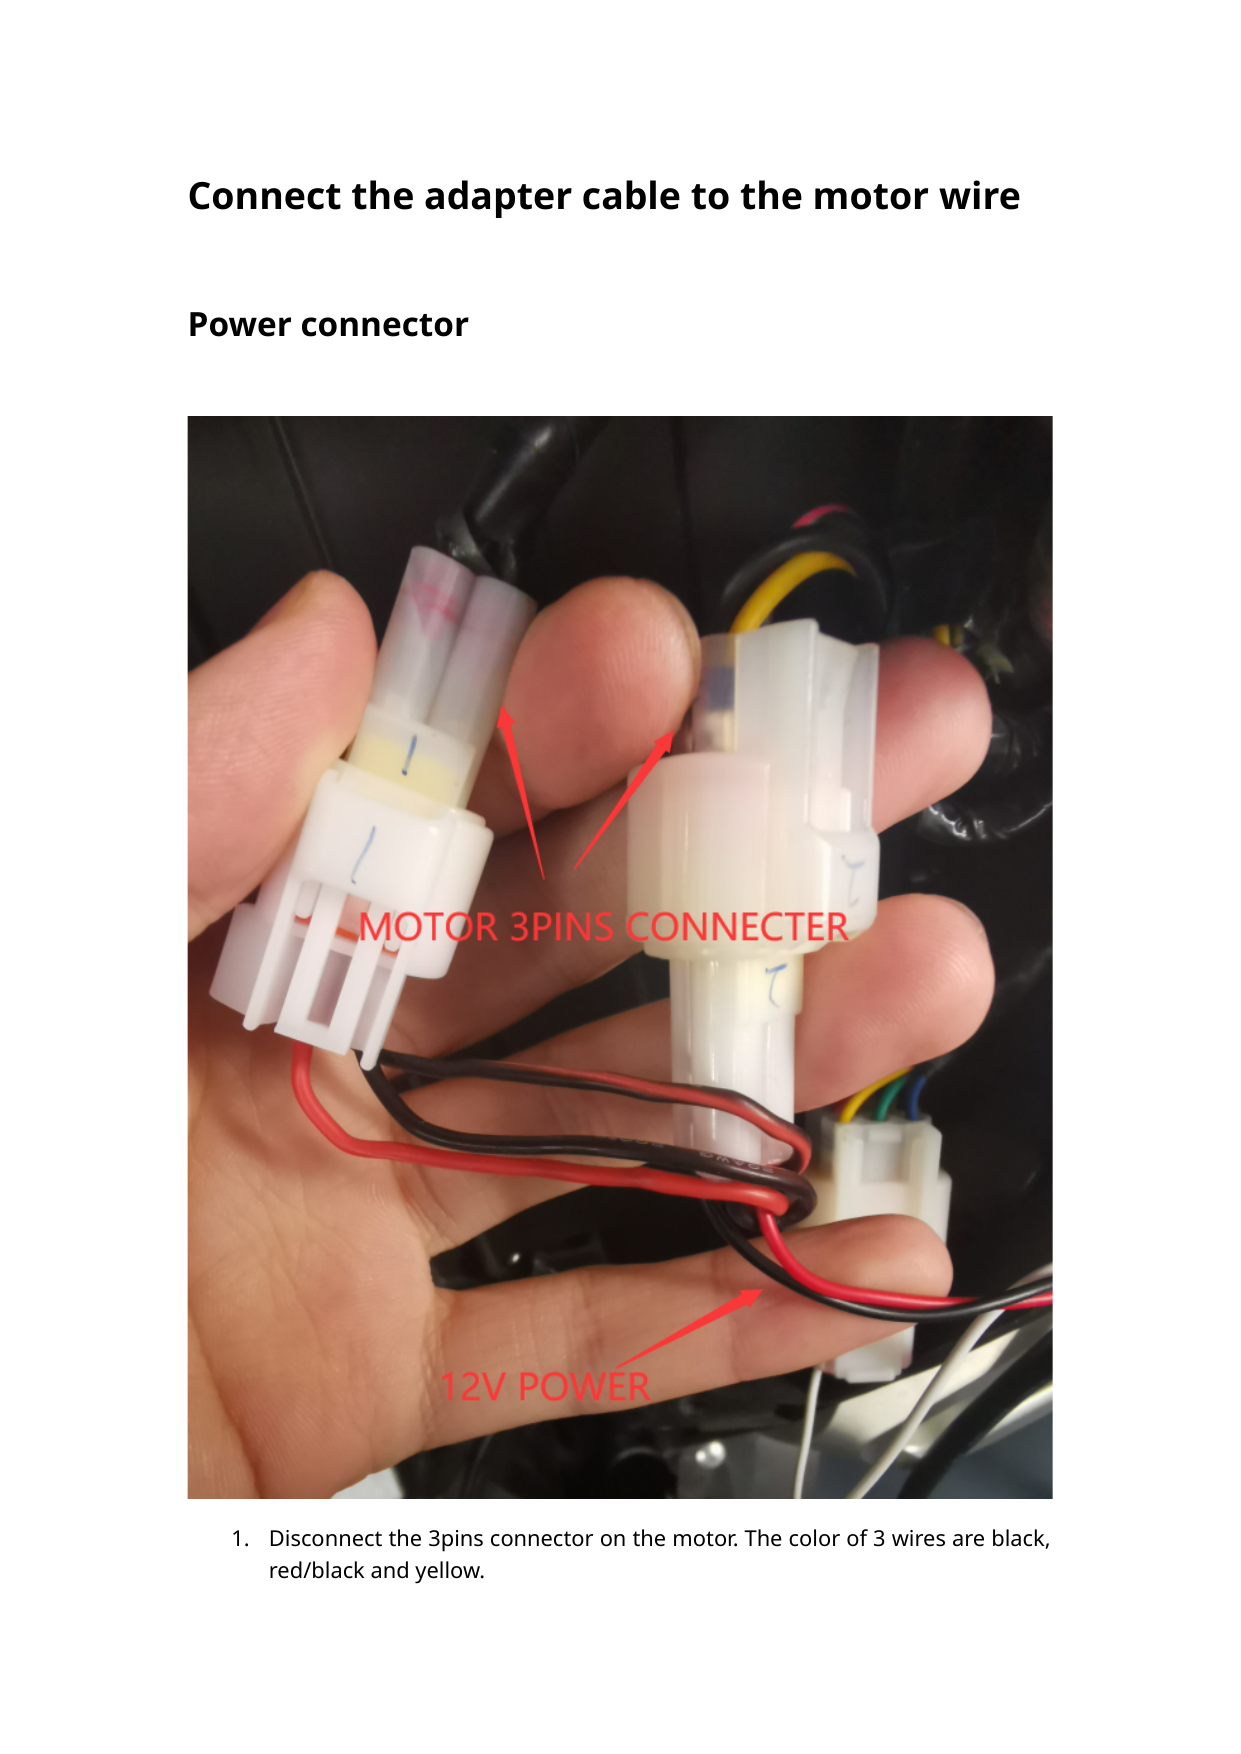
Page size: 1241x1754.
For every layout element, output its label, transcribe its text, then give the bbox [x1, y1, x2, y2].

subtitle Connect the adapter cable to the motor wire [187, 162, 1053, 227]
picture [187, 416, 1053, 1499]
subtitle Power connector [187, 291, 1053, 356]
list Disconnect the 3pins connector on the motor. The color of 3 wires are black, red/black and yellow. [231, 1521, 1053, 1586]
